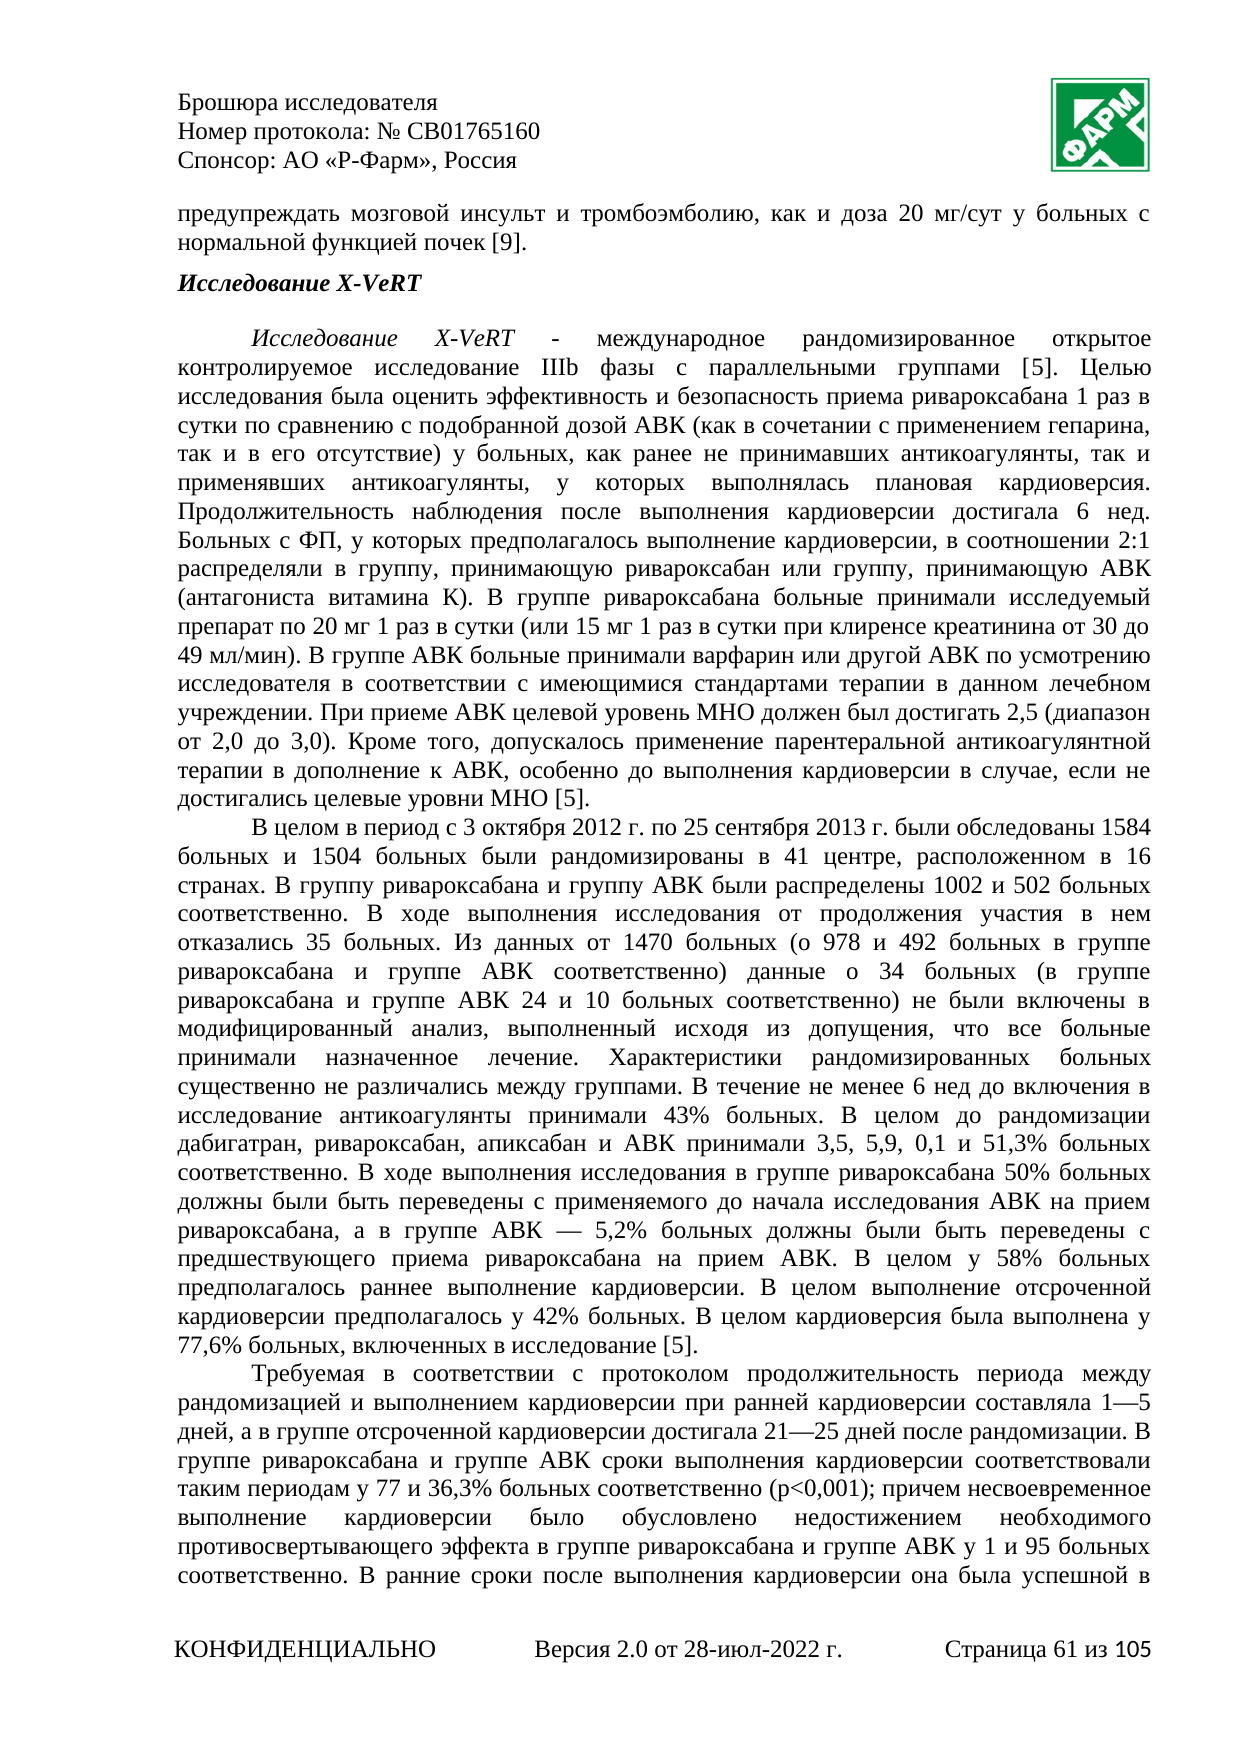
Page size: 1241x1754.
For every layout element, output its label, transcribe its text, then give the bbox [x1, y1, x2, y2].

text В целом в период с 3 октября 2012 г. по 25 сентября 2013 г. были обследованы 1584 больных и 1504 больных были рандомизированы в 41 центре, расположенном в 16 странах. В группу ривароксабана и группу АВК были распределены 1002 и 502 больных соответственно. В ходе выполнения исследования от продолжения участия в нем отказались 35 больных. Из данных от 1470 больных (о 978 и 492 больных в группе ривароксабана и группе АВК соответственно) данные о 34 больных (в группе ривароксабана и группе АВК 24 и 10 больных соответственно) не были включены в модифицированный анализ, выполненный исходя из допущения, что все больные принимали назначенное лечение. Характеристики рандомизированных больных существенно не различались между группами. В течение не менее 6 нед до включения в исследование антикоагулянты принимали 43% больных. В целом до рандомизации дабигатран, ривароксабан, апиксабан и АВК принимали 3,5, 5,9, 0,1 и 51,3% больных соответственно. В ходе выполнения исследования в группе ривароксабана 50% больных должны были быть переведены с применяемого до начала исследования АВК на прием ривароксабана, а в группе АВК — 5,2% больных должны были быть переведены с предшествующего приема ривароксабана на прием АВК. В целом у 58% больных предполагалось раннее выполнение кардиоверсии. В целом выполнение отсроченной кардиоверсии предполагалось у 42% больных. В целом кардиоверсия была выполнена у 77,6% больных, включенных в исследование [5]. [177, 812, 1152, 1358]
text Исследование X-VeRT - международное рандомизированное открытое контролируемое исследование IIIb фазы с параллельными группами [5]. Целью исследования была оценить эффективность и безопасность приема ривароксабана 1 раз в сутки по сравнению с подобранной дозой АВК (как в сочетании с применением гепарина, так и в его отсутствие) у больных, как ранее не принимавших антикоагулянты, так и применявших антикоагулянты, у которых выполнялась плановая кардиоверсия. Продолжительность наблюдения после выполнения кардиоверсии достигала 6 нед. Больных с ФП, у которых предполагалось выполнение кардиоверсии, в соотношении 2:1 распределяли в группу, принимающую ривароксабан или группу, принимающую АВК (антагониста витамина К). В группе ривароксабана больные принимали исследуемый препарат по 20 мг 1 раз в сутки (или 15 мг 1 раз в сутки при клиренсе креатинина от 30 до 49 мл/мин). В группе АВК больные принимали варфарин или другой АВК по усмотрению исследователя в соответствии с имеющимися стандартами терапии в данном лечебном учреждении. При приеме АВК целевой уровень МНО должен был достигать 2,5 (диапазон от 2,0 до 3,0). Кроме того, допускалось применение парентеральной антикоагулянтной терапии в дополнение к АВК, особенно до выполнения кардиоверсии в случае, если не достигались целевые уровни МНО [5]. [177, 323, 1152, 812]
picture [1046, 73, 1152, 174]
text Исследование X-VeRT [177, 268, 1152, 297]
